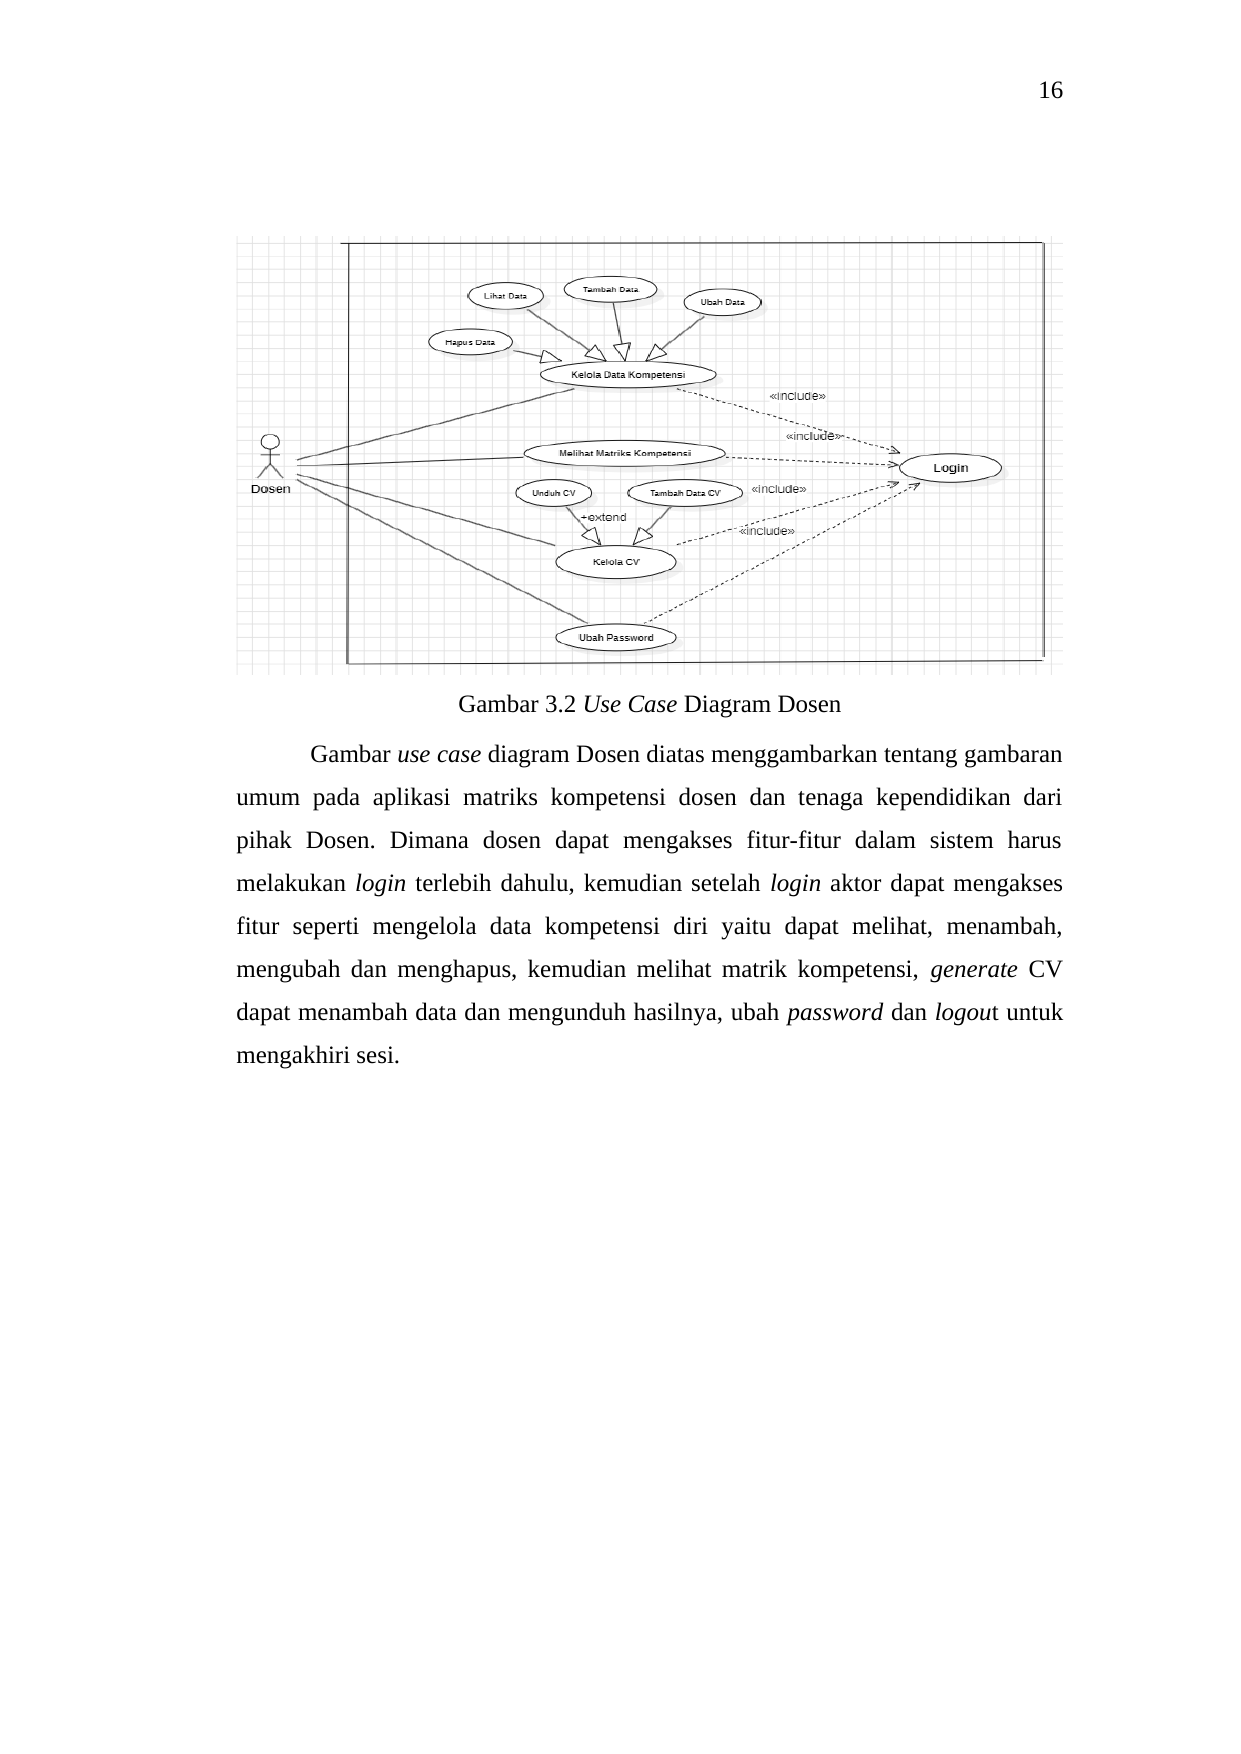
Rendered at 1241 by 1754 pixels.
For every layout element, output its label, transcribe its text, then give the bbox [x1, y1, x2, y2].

text Gambar 3.2 Use Case Diagram Dosen [236, 689, 1063, 718]
picture [236, 236, 1063, 675]
text Gambar use case diagram Dosen diatas menggambarkan tentang gambaran umum pada aplikasi matriks kompetensi dosen dan tenaga kependidikan dari pihak Dosen. Dimana dosen dapat mengakses fitur-fitur dalam sistem harus melakukan login terlebih dahulu, kemudian setelah login aktor dapat mengakses fitur seperti mengelola data kompetensi diri yaitu dapat melihat, menambah, mengubah dan menghapus, kemudian melihat matrik kompetensi, generate CV dapat menambah data dan mengunduh hasilnya, ubah password dan logout untuk mengakhiri sesi. [236, 739, 1063, 1069]
